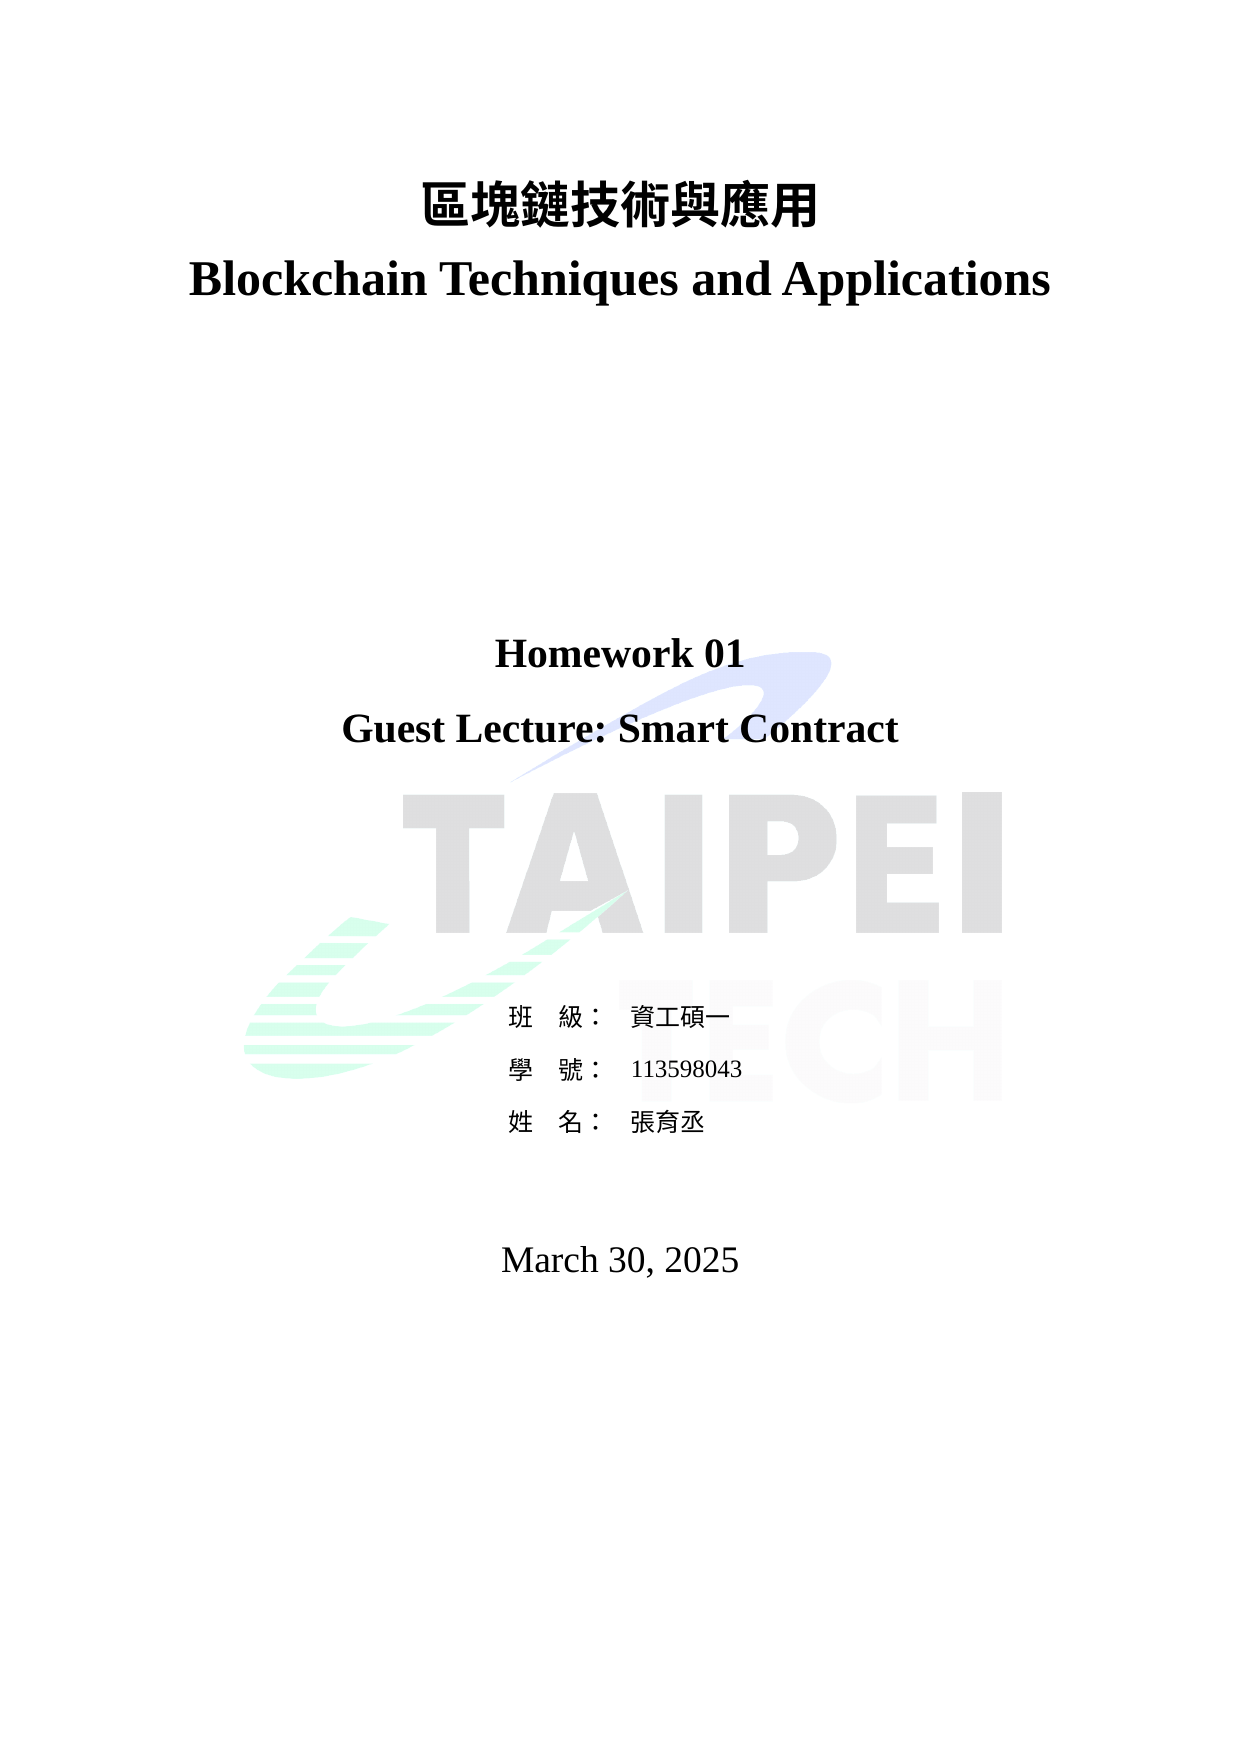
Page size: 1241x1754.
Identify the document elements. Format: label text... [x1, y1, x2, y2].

text Homework 01 [187, 614, 1053, 689]
text 區塊鏈技術與應用 [187, 164, 1053, 239]
table_cell 姓 名： [486, 1095, 619, 1147]
text March 30, 2025 [187, 1222, 1053, 1297]
table_cell 張育丞 [619, 1095, 754, 1147]
table_cell 113598043 [619, 1042, 754, 1094]
table_header 班 級： [486, 990, 619, 1042]
table_header 資工碩一 [619, 990, 754, 1042]
text Blockchain Techniques and Applications [187, 239, 1053, 314]
text Guest Lecture: Smart Contract [187, 689, 1053, 764]
table_cell 學 號： [486, 1042, 619, 1094]
